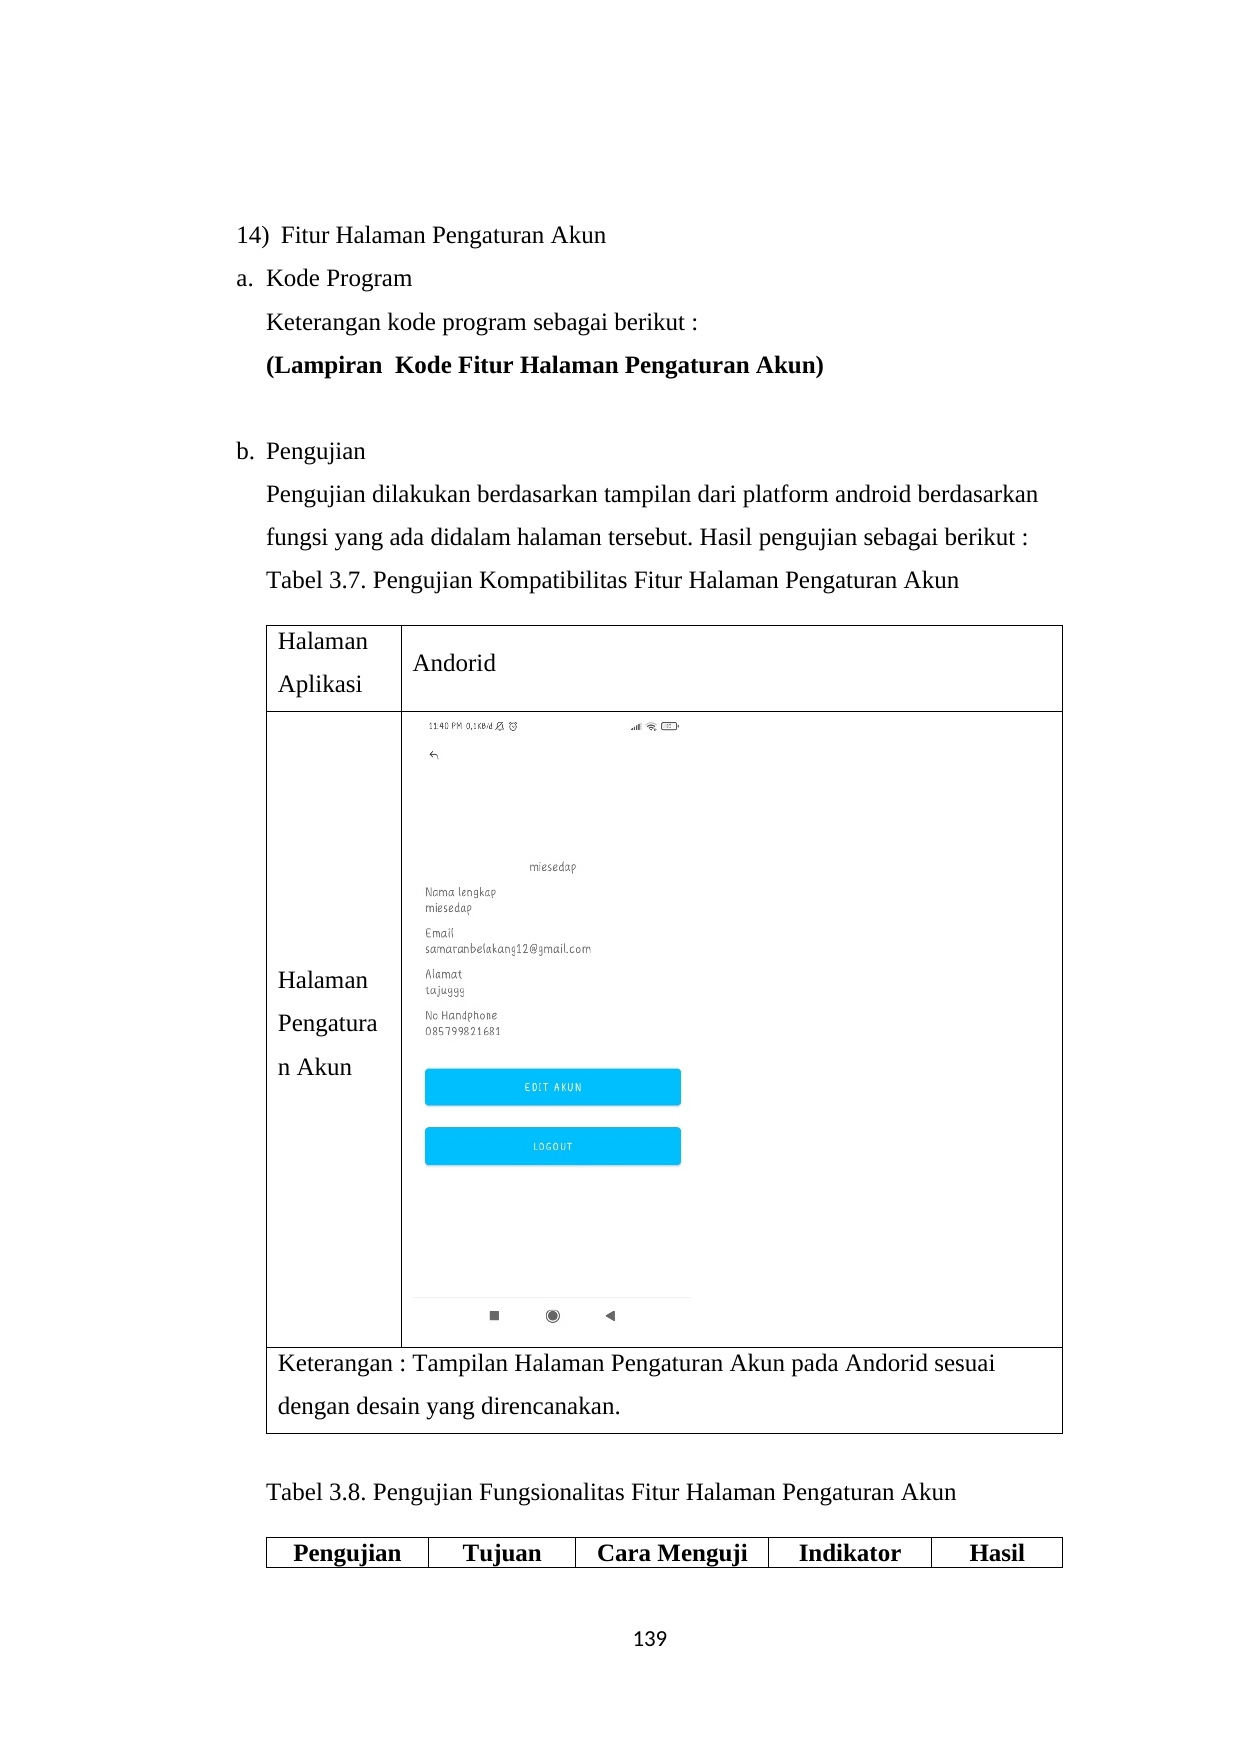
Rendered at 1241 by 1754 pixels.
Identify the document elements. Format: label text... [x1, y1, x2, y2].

list (Lampiran Kode Fitur Halaman Pengaturan Akun) [266, 350, 1063, 378]
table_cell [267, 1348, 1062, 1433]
list Pengujian dilakukan berdasarkan tampilan dari platform android berdasarkan fungsi yang ada didalam halaman tersebut. Hasil pengujian sebagai berikut : [266, 479, 1063, 551]
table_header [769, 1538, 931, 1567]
list Keterangan kode program sebagai berikut : [266, 307, 1063, 335]
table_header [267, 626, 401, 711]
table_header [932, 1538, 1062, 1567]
list Kode Program [236, 263, 1063, 292]
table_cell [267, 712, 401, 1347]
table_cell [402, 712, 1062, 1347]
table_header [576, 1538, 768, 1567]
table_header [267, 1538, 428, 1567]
picture [412, 712, 693, 1334]
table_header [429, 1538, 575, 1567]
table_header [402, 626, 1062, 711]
list Tabel 3.8. Pengujian Fungsionalitas Fitur Halaman Pengaturan Akun [266, 1434, 1063, 1506]
list Pengujian [236, 436, 1063, 465]
list Fitur Halaman Pengaturan Akun [236, 220, 1063, 249]
list Tabel 3.7. Pengujian Kompatibilitas Fitur Halaman Pengaturan Akun [266, 565, 1063, 594]
